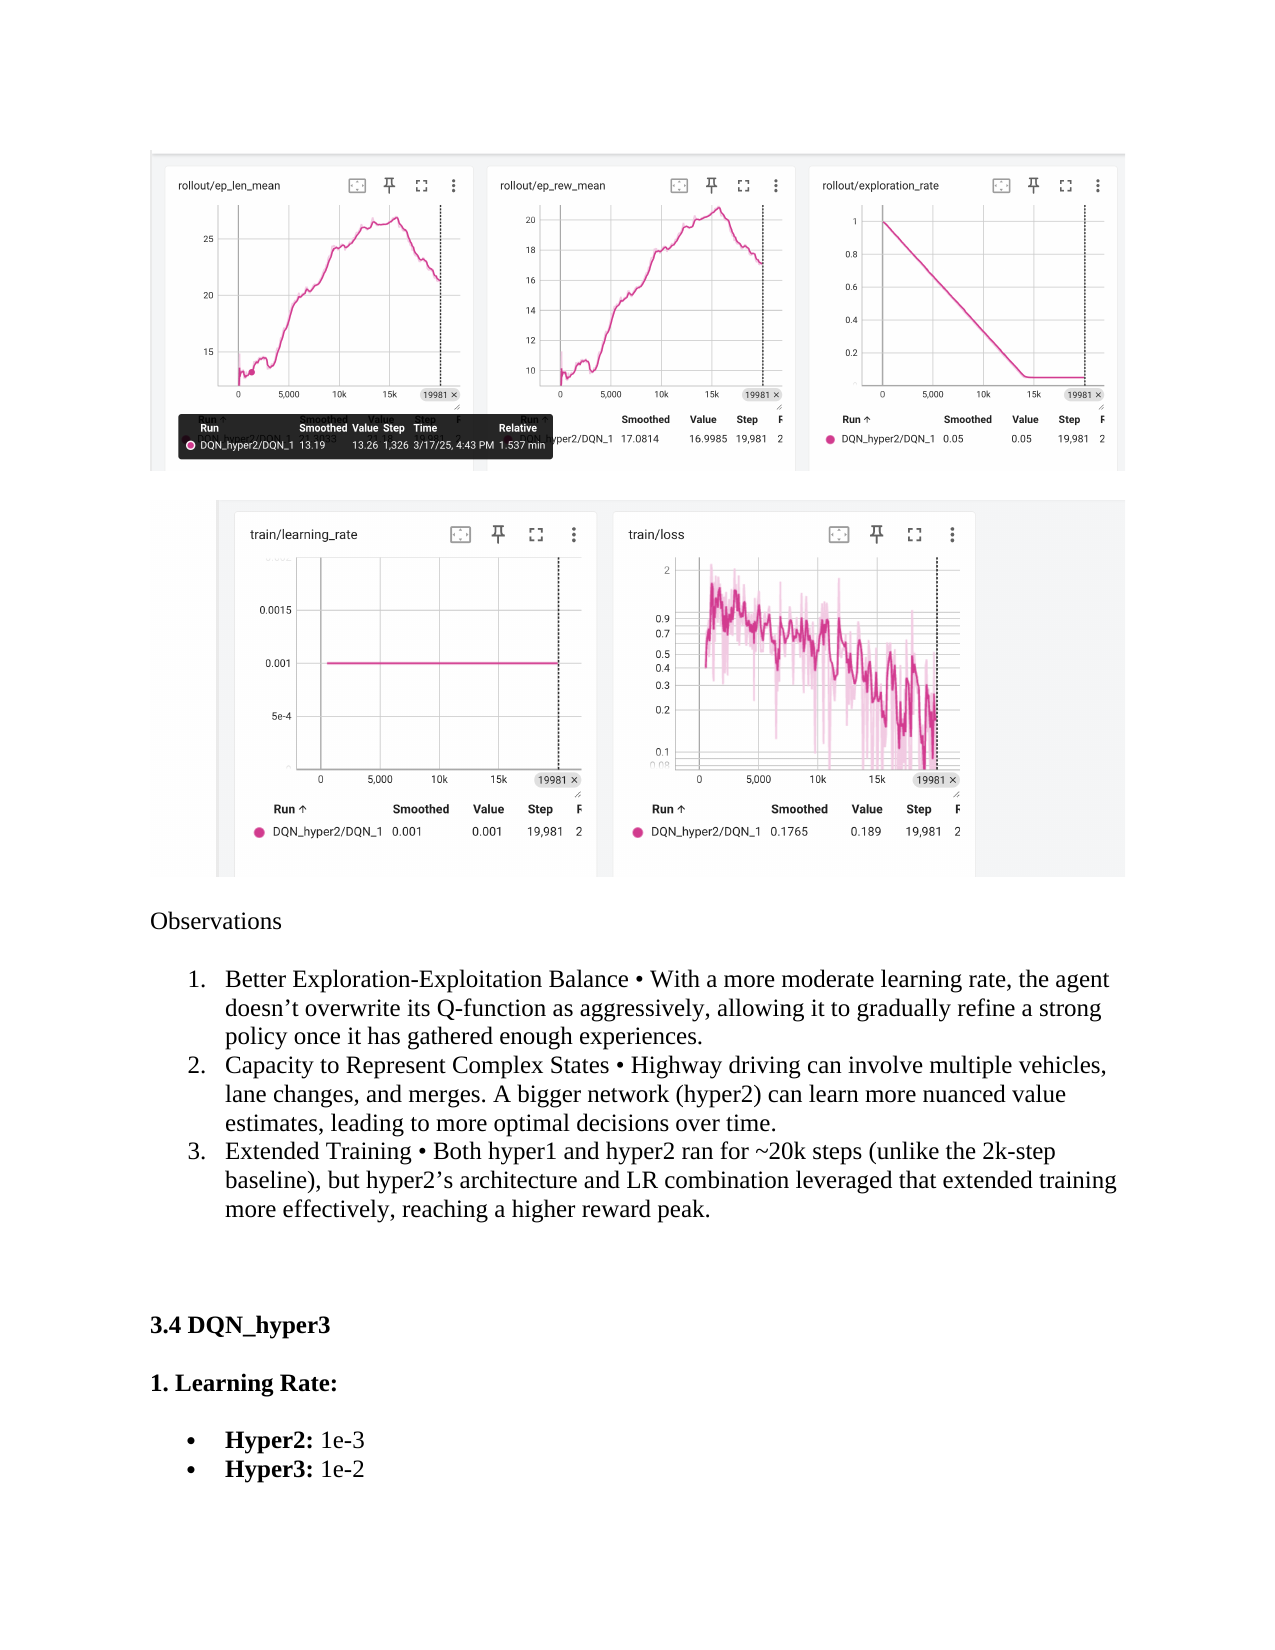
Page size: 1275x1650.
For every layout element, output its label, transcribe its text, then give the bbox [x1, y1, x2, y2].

text 1. Learning Rate: [150, 1368, 1125, 1396]
list Capacity to Represent Complex States • Highway driving can involve multiple vehicles, lane changes, and merges. A bigger network (hyper2) can learn more nuanced value estimates, leading to more optimal decisions over time. [187, 1050, 1125, 1136]
text Observations [150, 906, 1125, 935]
picture [150, 500, 1125, 877]
text 3.4 DQN_hyper3 [150, 1310, 1125, 1338]
list Hyper3: 1e-2 [187, 1454, 1125, 1483]
picture [150, 150, 1125, 471]
list Hyper2: 1e-3 [187, 1426, 1125, 1454]
list Extended Training • Both hyper1 and hyper2 ran for ~20k steps (unlike the 2k-step baseline), but hyper2’s architecture and LR combination leveraged that extended training more effectively, reaching a higher reward peak. [187, 1136, 1125, 1223]
list Better Exploration-Exploitation Balance • With a more moderate learning rate, the agent doesn’t overwrite its Q-function as aggressively, allowing it to gradually refine a strong policy once it has gathered enough experiences. [187, 964, 1125, 1050]
